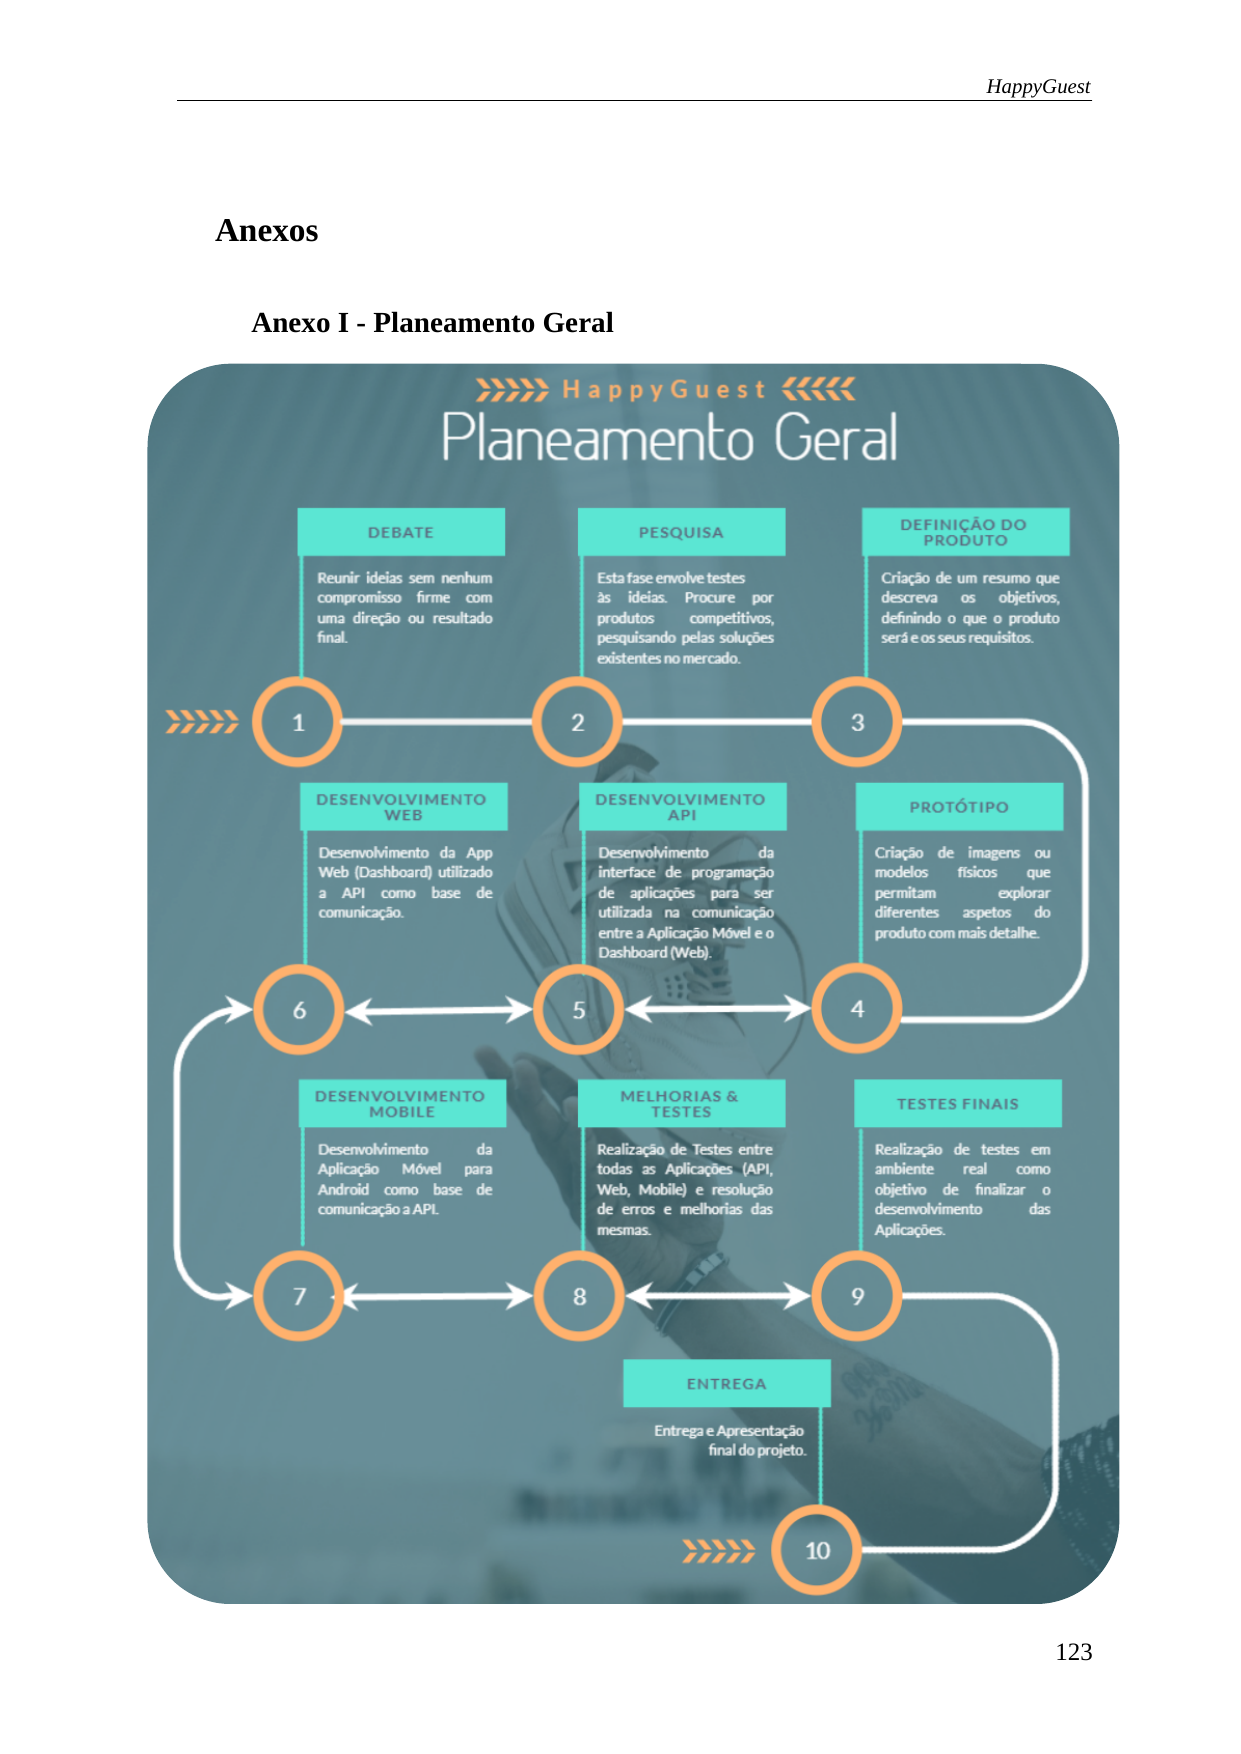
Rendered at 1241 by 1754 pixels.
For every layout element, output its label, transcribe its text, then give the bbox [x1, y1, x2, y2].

subtitle Anexos [215, 210, 1092, 248]
subtitle Anexo I - Planeamento Geral [251, 305, 1092, 339]
picture [147, 363, 1120, 1604]
